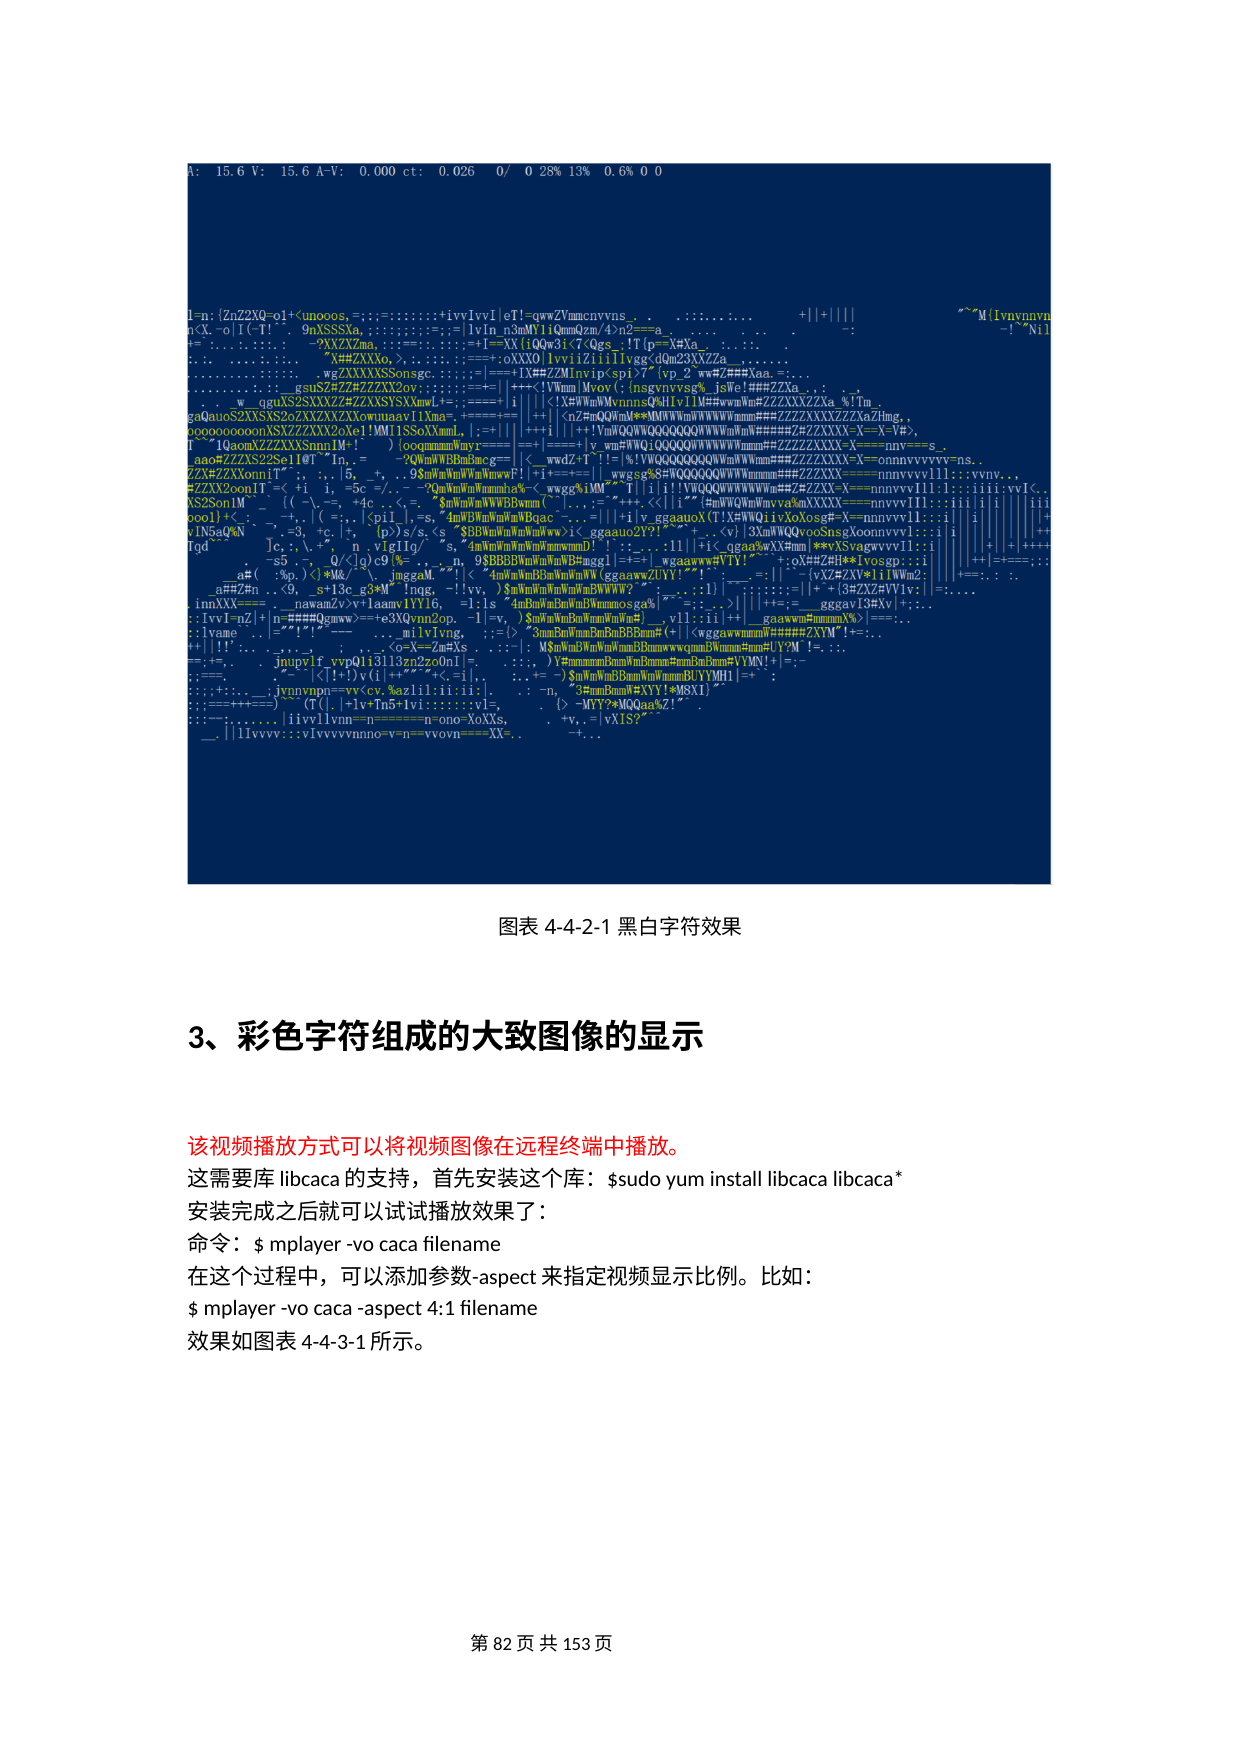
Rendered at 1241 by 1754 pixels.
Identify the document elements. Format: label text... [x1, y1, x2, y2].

text 图表 4-4-2-1 黑白字符效果 [187, 909, 1053, 942]
text 在这个过程中，可以添加参数-aspect来指定视频显示比例。比如： [187, 1258, 1053, 1291]
text 这需要库libcaca的支持，首先安装这个库：$sudo yum install libcaca libcaca* [187, 1161, 1053, 1193]
subtitle 3、彩色字符组成的大致图像的显示 [187, 1002, 1053, 1067]
text 命令：$ mplayer -vo caca filename [187, 1226, 1053, 1258]
text $ mplayer -vo caca -aspect 4:1 filename [187, 1291, 1053, 1323]
picture [187, 162, 1053, 885]
text 该视频播放方式可以将视频图像在远程终端中播放。 [187, 1128, 1053, 1161]
text 效果如图表4-4-3-1所示。 [187, 1323, 1053, 1356]
text 安装完成之后就可以试试播放效果了： [187, 1193, 1053, 1226]
